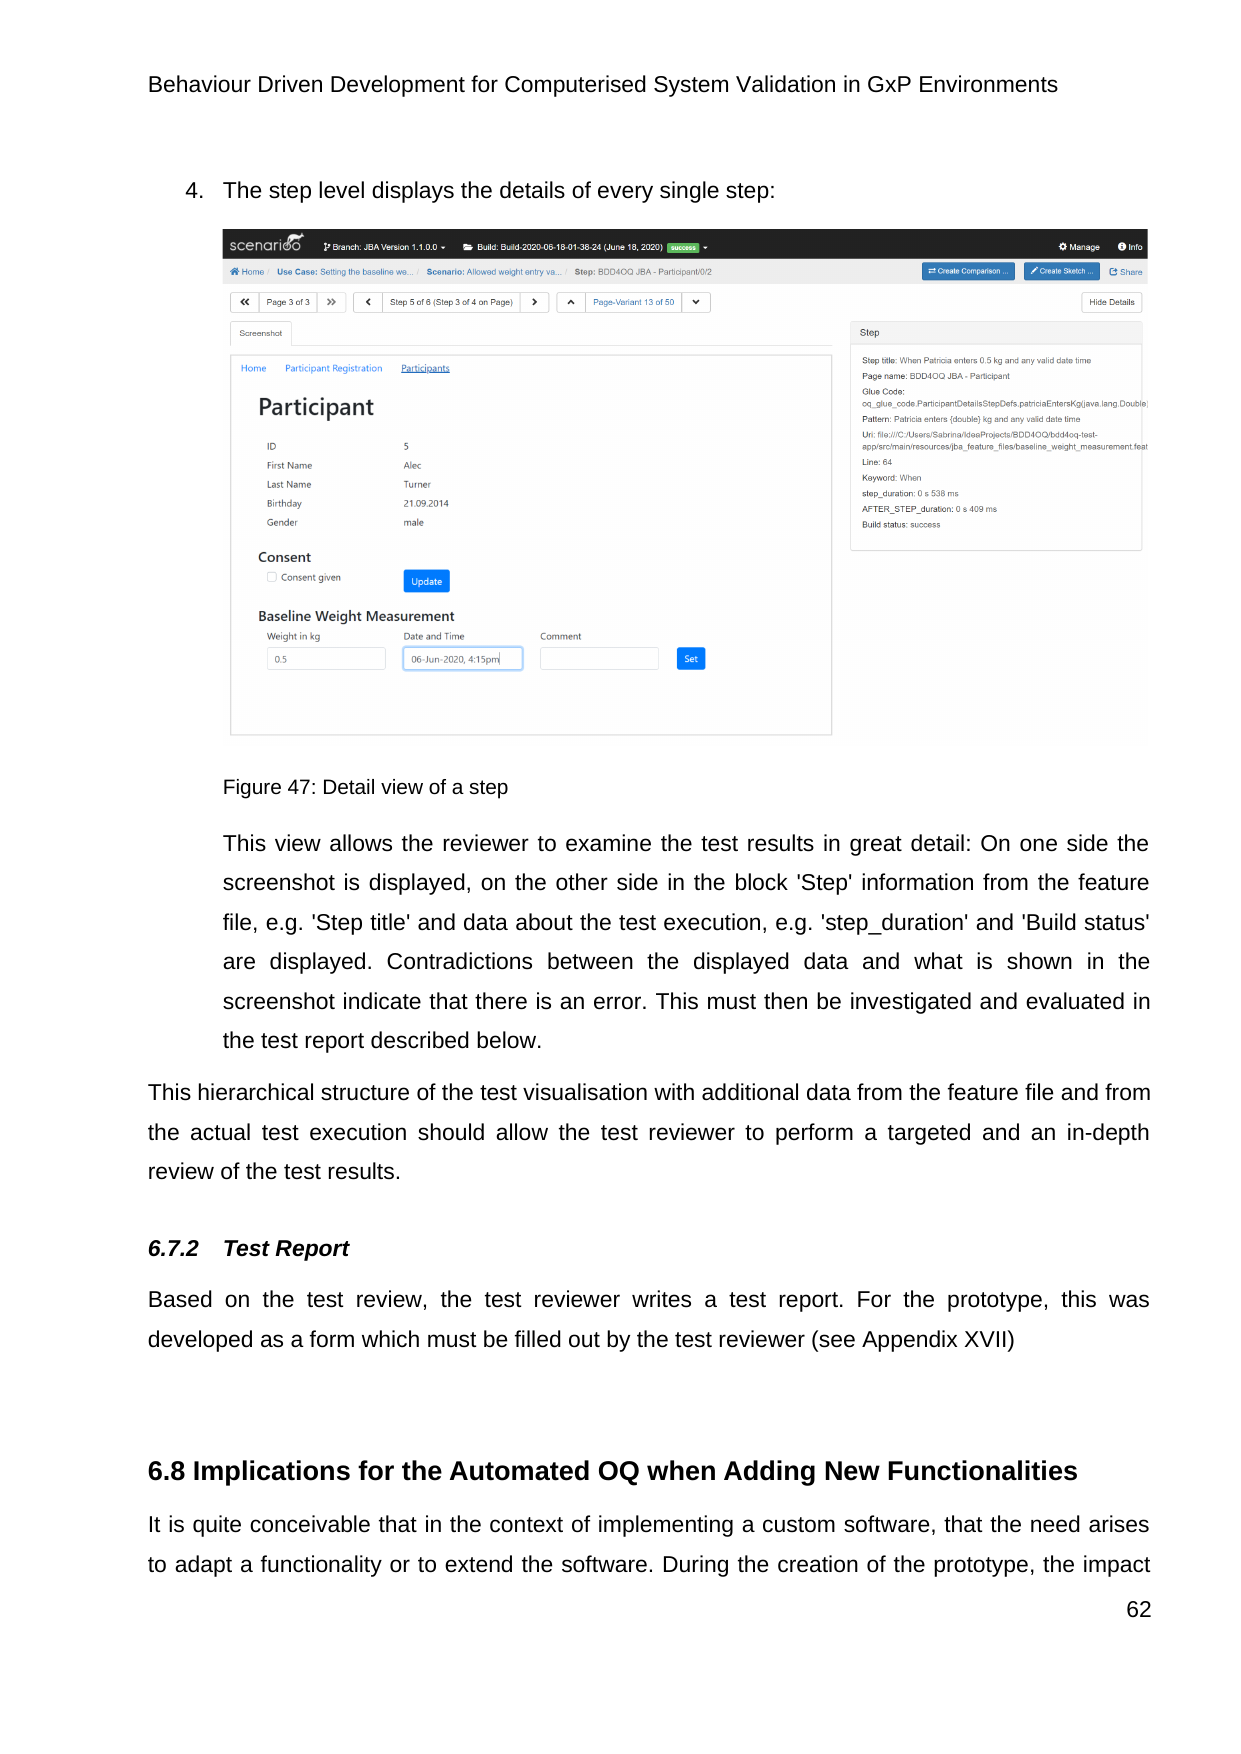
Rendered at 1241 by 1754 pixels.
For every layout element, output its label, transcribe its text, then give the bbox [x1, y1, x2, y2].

text This hierarchical structure of the test visualisation with additional data from the feature file and from the actual test execution should allow the test reviewer to perform a targeted and an in-depth review of the test results. [148, 1079, 1152, 1184]
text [148, 1511, 1152, 1577]
list The step level displays the details of every single step: [185, 177, 1152, 203]
subtitle Implications for the Automated OQ when Adding New Functionalities [148, 1455, 1152, 1486]
text Based on the test review, the test reviewer writes a test report. For the prototype, this was developed as a form which must be filled out by the test reviewer (see Appendix XVII) [148, 1286, 1152, 1352]
text This view allows the reviewer to examine the test results in great detail: On one side the screenshot is displayed, on the other side in the block 'Step' information from the feature file, e.g. 'Step title' and data about the test execution, e.g. 'step_duration' and 'Build status' are displayed. Contradictions between the displayed data and what is shown in the screenshot indicate that there is an error. This must then be investigated and evaluated in the test report described below. [223, 830, 1152, 1053]
subtitle Test Report [148, 1235, 1152, 1261]
text Figure 47: Detail view of a step [223, 771, 1152, 801]
picture [222, 229, 1148, 746]
